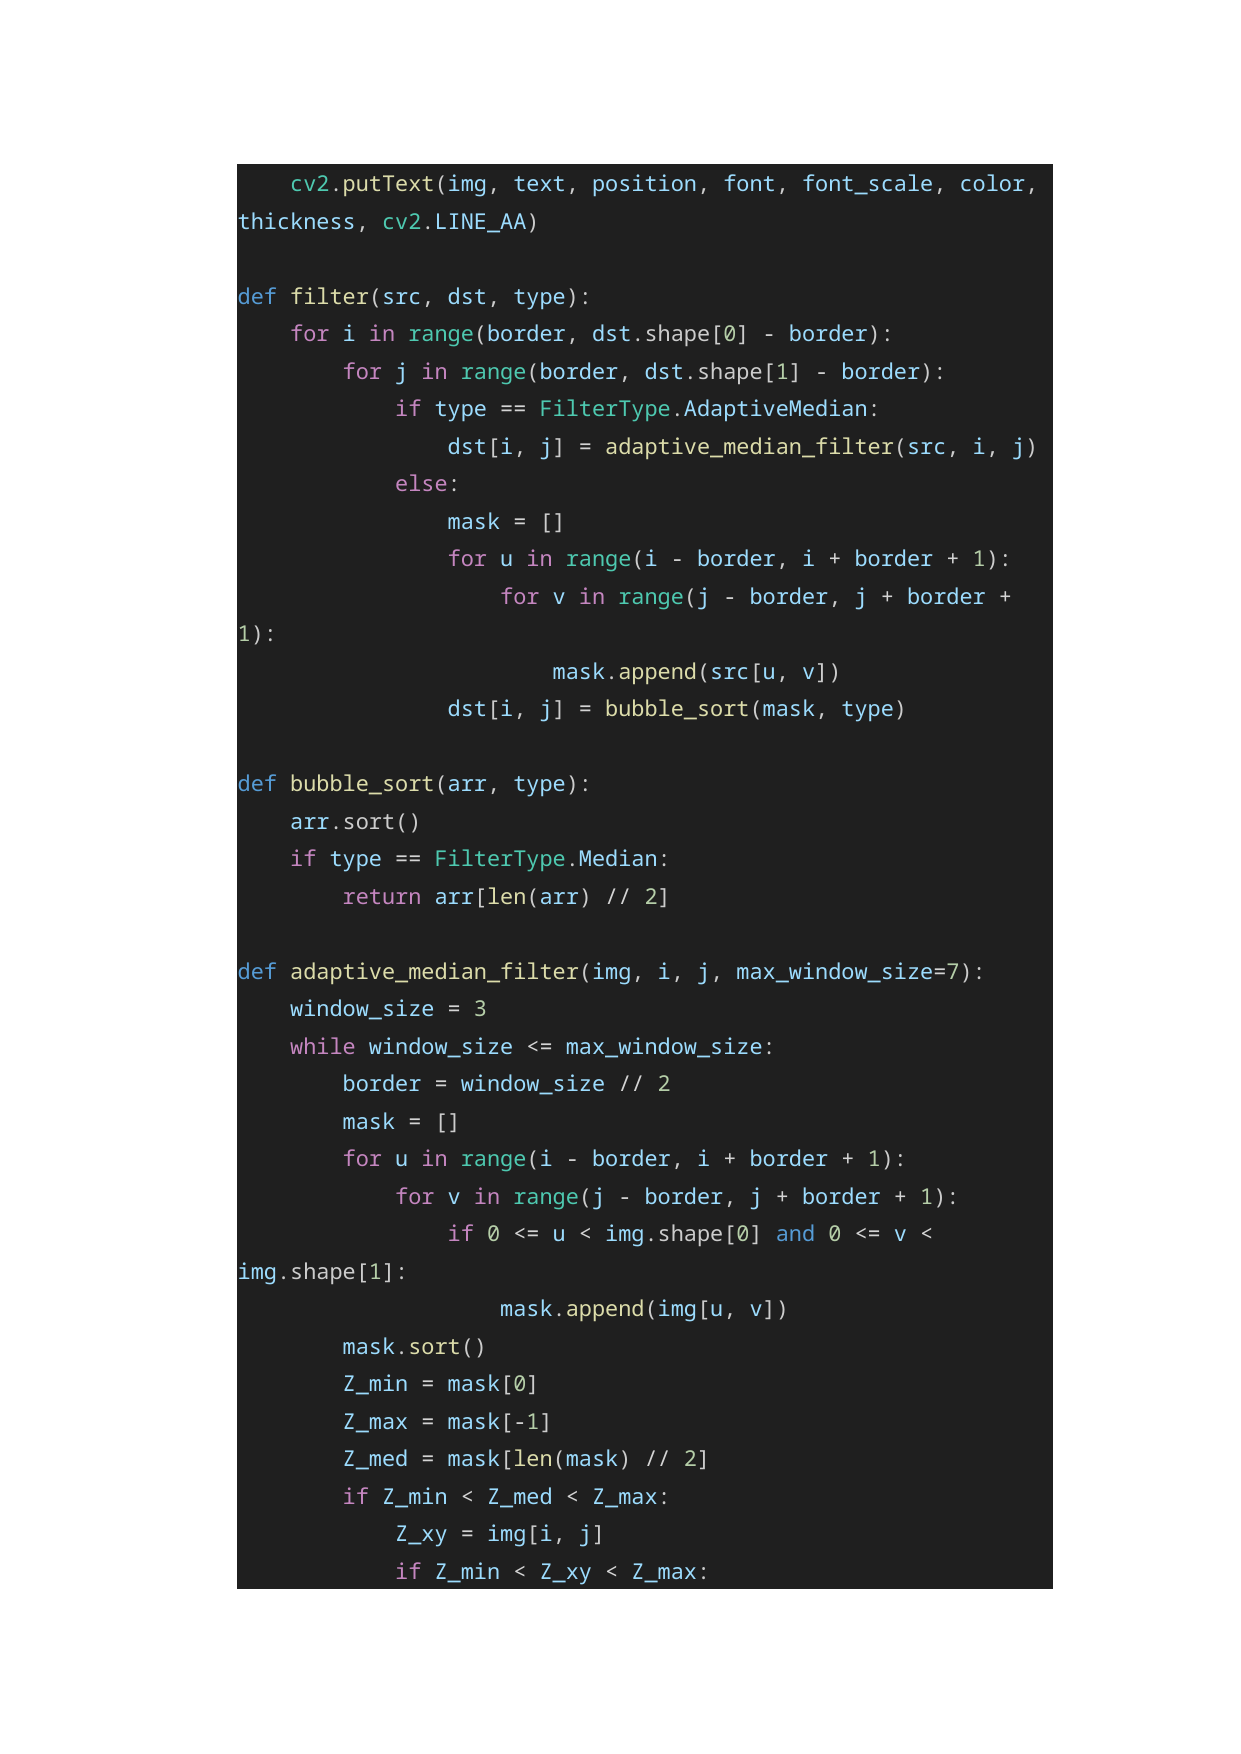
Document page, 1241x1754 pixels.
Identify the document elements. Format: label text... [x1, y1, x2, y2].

text Z_med = mask[len(mask) // 2] [237, 1439, 1053, 1477]
text mask.append(img[u, v]) [237, 1289, 1053, 1327]
text def bubble_sort(arr, type): [237, 764, 1053, 802]
text dst[i, j] = adaptive_median_filter(src, i, j) [237, 427, 1053, 464]
text def adaptive_median_filter(img, i, j, max_window_size=7): [237, 952, 1053, 989]
text for j in range(border, dst.shape[1] - border): [237, 352, 1053, 389]
text def filter(src, dst, type): [237, 277, 1053, 314]
text Z_min = mask[0] [237, 1364, 1053, 1402]
text Z_max = mask[-1] [237, 1402, 1053, 1439]
text return arr[len(arr) // 2] [237, 877, 1053, 914]
text if Z_min < Z_med < Z_max: [237, 1477, 1053, 1514]
text arr.sort() [237, 802, 1053, 839]
text mask = [] [237, 502, 1053, 539]
text for i in range(border, dst.shape[0] - border): [237, 314, 1053, 352]
text cv2.putText(img, text, position, font, font_scale, color, thickness, cv2.LINE_AA) [237, 164, 1053, 239]
text for v in range(j - border, j + border + 1): [237, 1177, 1053, 1214]
text for u in range(i - border, i + border + 1): [237, 1139, 1053, 1177]
text dst[i, j] = bubble_sort(mask, type) [237, 689, 1053, 727]
text Z_xy = img[i, j] [237, 1514, 1053, 1552]
text mask.sort() [237, 1327, 1053, 1364]
text if Z_min < Z_xy < Z_max: [237, 1552, 1053, 1589]
text border = window_size // 2 [237, 1064, 1053, 1102]
text window_size = 3 [237, 989, 1053, 1027]
text if 0 <= u < img.shape[0] and 0 <= v < img.shape[1]: [237, 1214, 1053, 1289]
text else: [237, 464, 1053, 502]
text while window_size <= max_window_size: [237, 1027, 1053, 1064]
text for v in range(j - border, j + border + 1): [237, 577, 1053, 652]
text for u in range(i - border, i + border + 1): [237, 539, 1053, 577]
text if type == FilterType.Median: [237, 839, 1053, 877]
text if type == FilterType.AdaptiveMedian: [237, 389, 1053, 427]
text mask.append(src[u, v]) [237, 652, 1053, 689]
text mask = [] [237, 1102, 1053, 1139]
